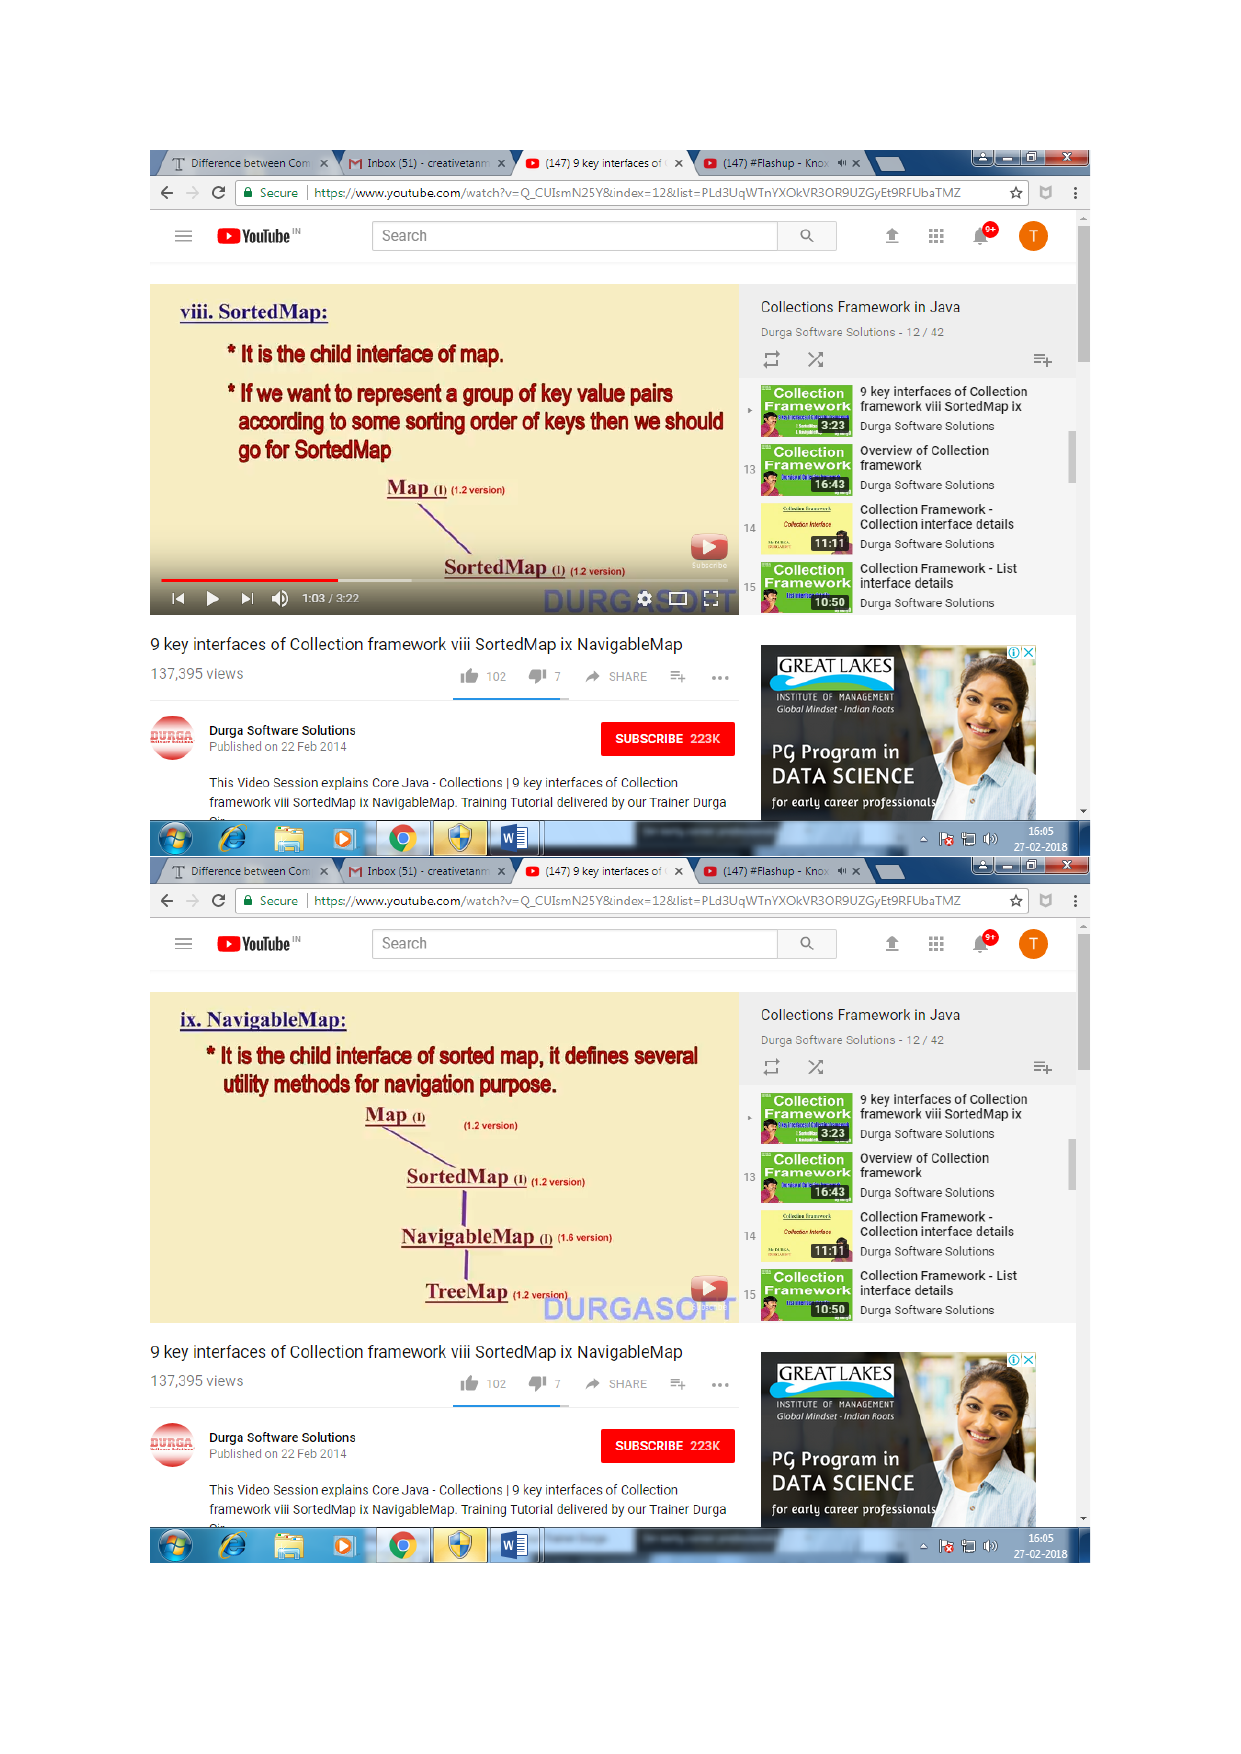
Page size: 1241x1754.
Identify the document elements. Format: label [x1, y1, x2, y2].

picture [150, 150, 1091, 856]
picture [150, 857, 1091, 1563]
